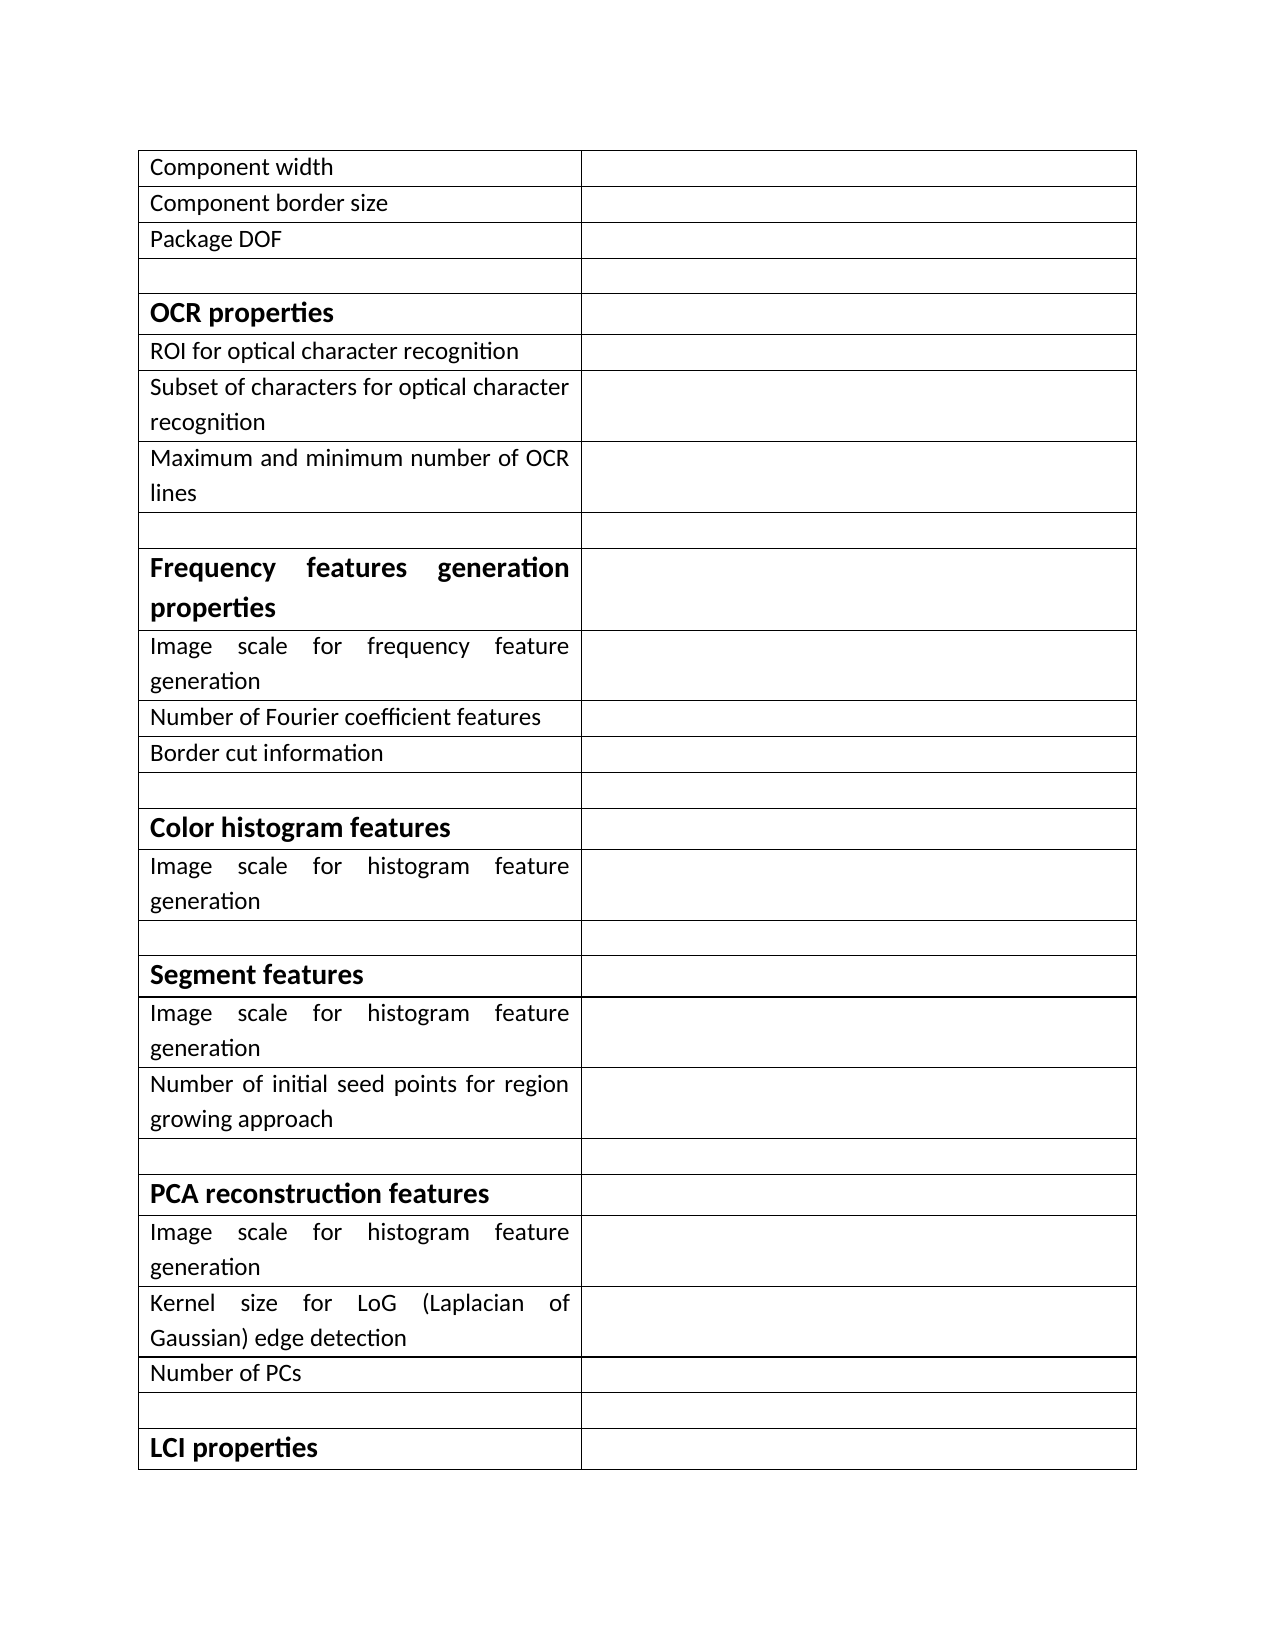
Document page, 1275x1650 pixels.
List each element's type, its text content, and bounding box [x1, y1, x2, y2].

table_cell Package DOF [139, 223, 581, 257]
table_cell [582, 187, 1136, 222]
table_cell Frequency features generation properties [139, 549, 581, 629]
table_cell [582, 223, 1136, 257]
table_cell [582, 809, 1136, 849]
table_cell [139, 921, 581, 955]
table_cell [582, 1175, 1136, 1215]
table_cell [582, 1429, 1136, 1469]
table_cell [582, 151, 1136, 186]
table_cell [582, 294, 1136, 334]
table_cell OCR properties [139, 294, 581, 334]
table_cell [139, 259, 581, 293]
table_cell Image scale for frequency feature generation [139, 631, 581, 700]
table_cell Kernel size for LoG (Laplacian of Gaussian) edge detection [139, 1287, 581, 1356]
table_cell Color histogram features [139, 809, 581, 849]
table_cell [582, 259, 1136, 293]
table_cell [582, 850, 1136, 919]
table_cell PCA reconstruction features [139, 1175, 581, 1215]
table_cell Number of initial seed points for region growing approach [139, 1068, 581, 1138]
table_cell [582, 1068, 1136, 1138]
table_cell [582, 1393, 1136, 1428]
table_cell [139, 1139, 581, 1174]
table_cell [582, 737, 1136, 772]
table_cell Image scale for histogram feature generation [139, 850, 581, 919]
table_cell [139, 1393, 581, 1428]
table_cell Maximum and minimum number of OCR lines [139, 442, 581, 512]
table_cell [582, 371, 1136, 441]
table_cell Image scale for histogram feature generation [139, 1216, 581, 1286]
table_cell [582, 335, 1136, 370]
table_cell LCI properties [139, 1429, 581, 1469]
table_cell [582, 1287, 1136, 1356]
table_cell Number of PCs [139, 1358, 581, 1392]
table_cell [139, 513, 581, 548]
table_cell [582, 1216, 1136, 1286]
table_cell [582, 549, 1136, 629]
table_cell [139, 773, 581, 808]
table_cell [582, 921, 1136, 955]
table_cell [582, 513, 1136, 548]
table_cell Segment features [139, 956, 581, 996]
table_cell [582, 701, 1136, 736]
table_cell [582, 442, 1136, 512]
table_cell ROI for optical character recognition [139, 335, 581, 370]
table_cell [582, 773, 1136, 808]
table_cell [582, 631, 1136, 700]
table_cell Subset of characters for optical character recognition [139, 371, 581, 441]
table_cell [582, 998, 1136, 1067]
table_cell Component border size [139, 187, 581, 222]
table_cell Number of Fourier coefficient features [139, 701, 581, 736]
table_cell Image scale for histogram feature generation [139, 998, 581, 1067]
table_cell [582, 956, 1136, 996]
table_cell [582, 1358, 1136, 1392]
table_cell Border cut information [139, 737, 581, 772]
table_cell [582, 1139, 1136, 1174]
table_cell Component width [139, 151, 581, 186]
